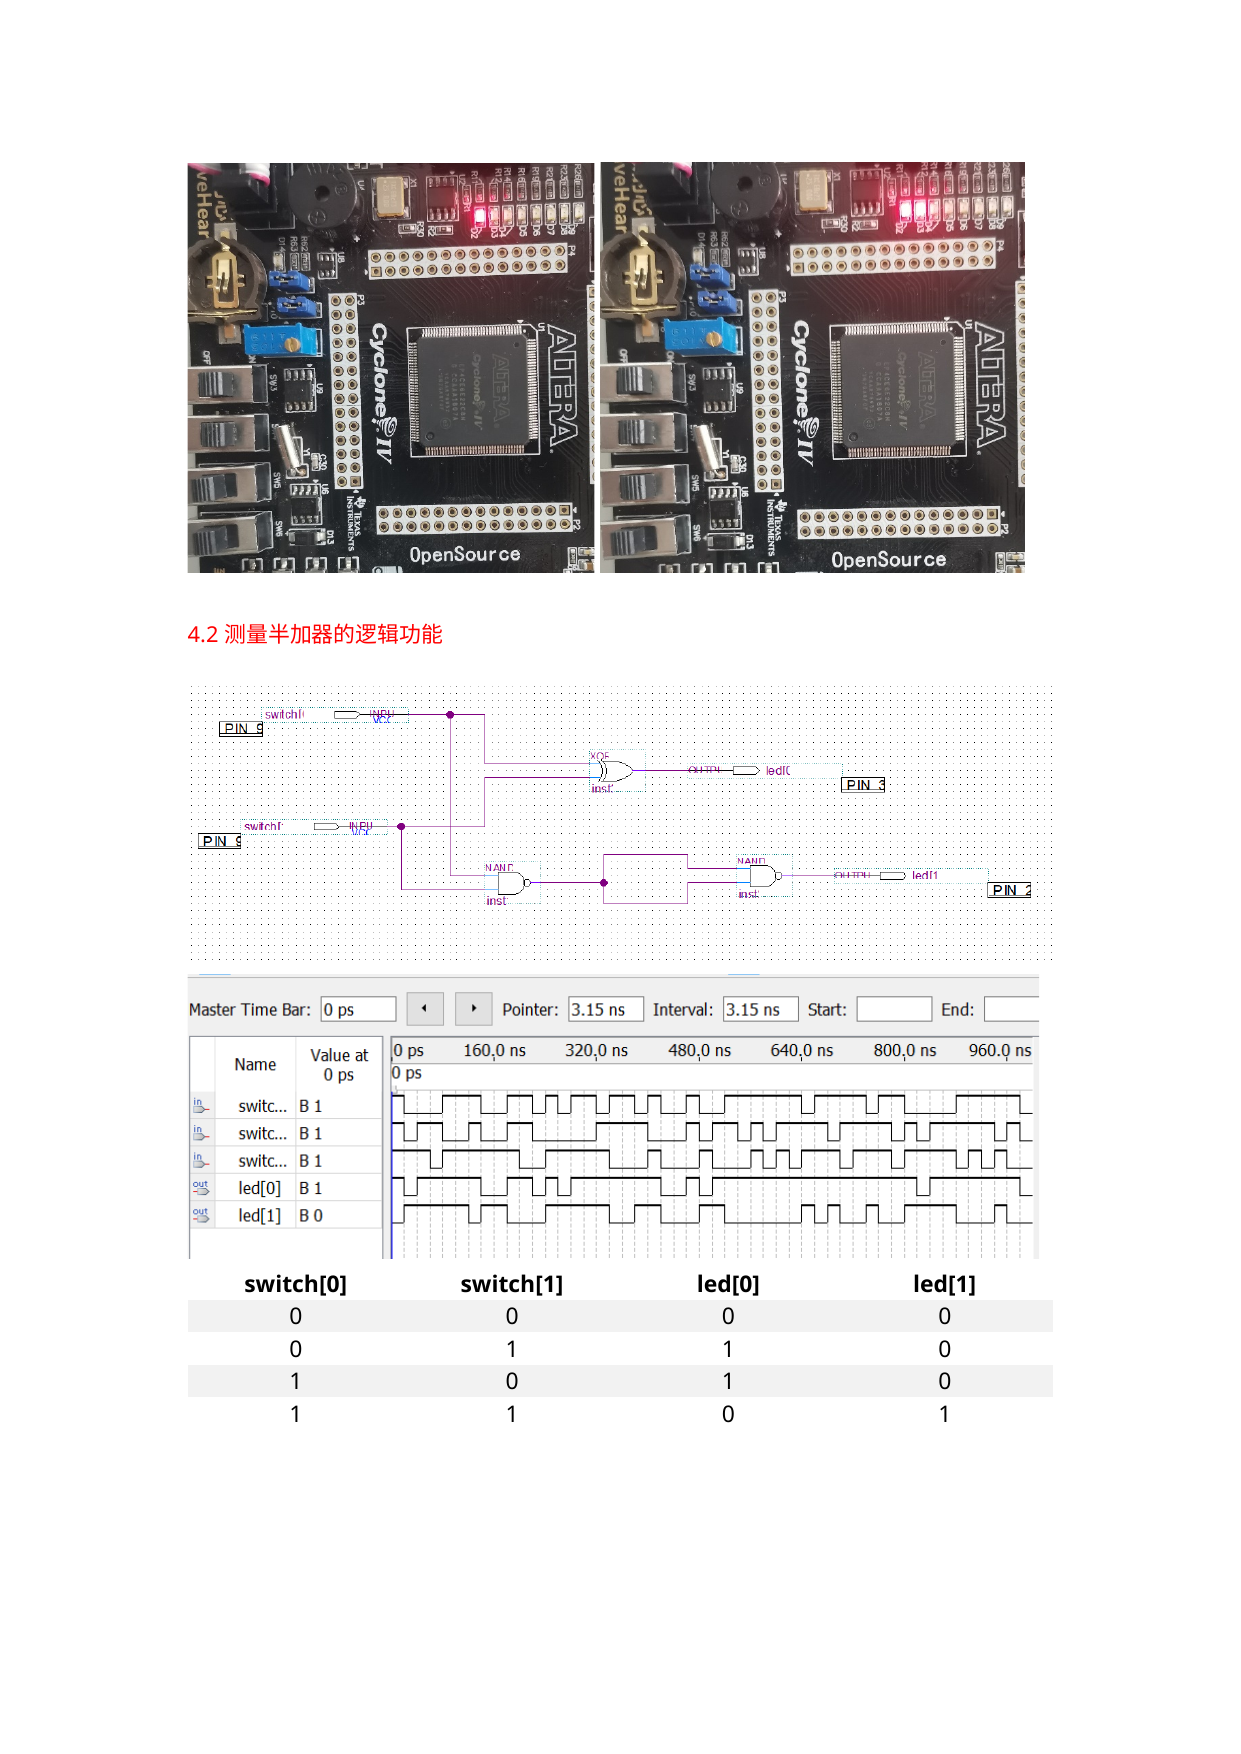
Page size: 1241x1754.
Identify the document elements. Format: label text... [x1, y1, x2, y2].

table_cell 1 [188, 1365, 404, 1397]
table_cell 0 [620, 1397, 836, 1429]
picture [187, 163, 595, 573]
table_cell 0 [404, 1365, 620, 1397]
table_cell 0 [836, 1300, 1053, 1332]
table_cell 1 [620, 1365, 836, 1397]
table_header led[1] [836, 1267, 1053, 1299]
table_header switch[1] [404, 1267, 620, 1299]
table_cell 0 [836, 1332, 1053, 1364]
table_cell 1 [404, 1397, 620, 1429]
picture [187, 974, 1040, 1259]
picture [187, 682, 1053, 964]
table_header led[0] [620, 1267, 836, 1299]
table_cell 0 [404, 1300, 620, 1332]
table_header switch[0] [188, 1267, 404, 1299]
table_cell 0 [188, 1332, 404, 1364]
table_cell 0 [620, 1300, 836, 1332]
table_cell 0 [188, 1300, 404, 1332]
table_cell 1 [404, 1332, 620, 1364]
table_cell 1 [188, 1397, 404, 1429]
table_cell 1 [836, 1397, 1053, 1429]
picture [600, 162, 1025, 573]
table_cell 1 [620, 1332, 836, 1364]
table_cell 0 [836, 1365, 1053, 1397]
text 4.2 测量半加器的逻辑功能 [187, 617, 1053, 649]
